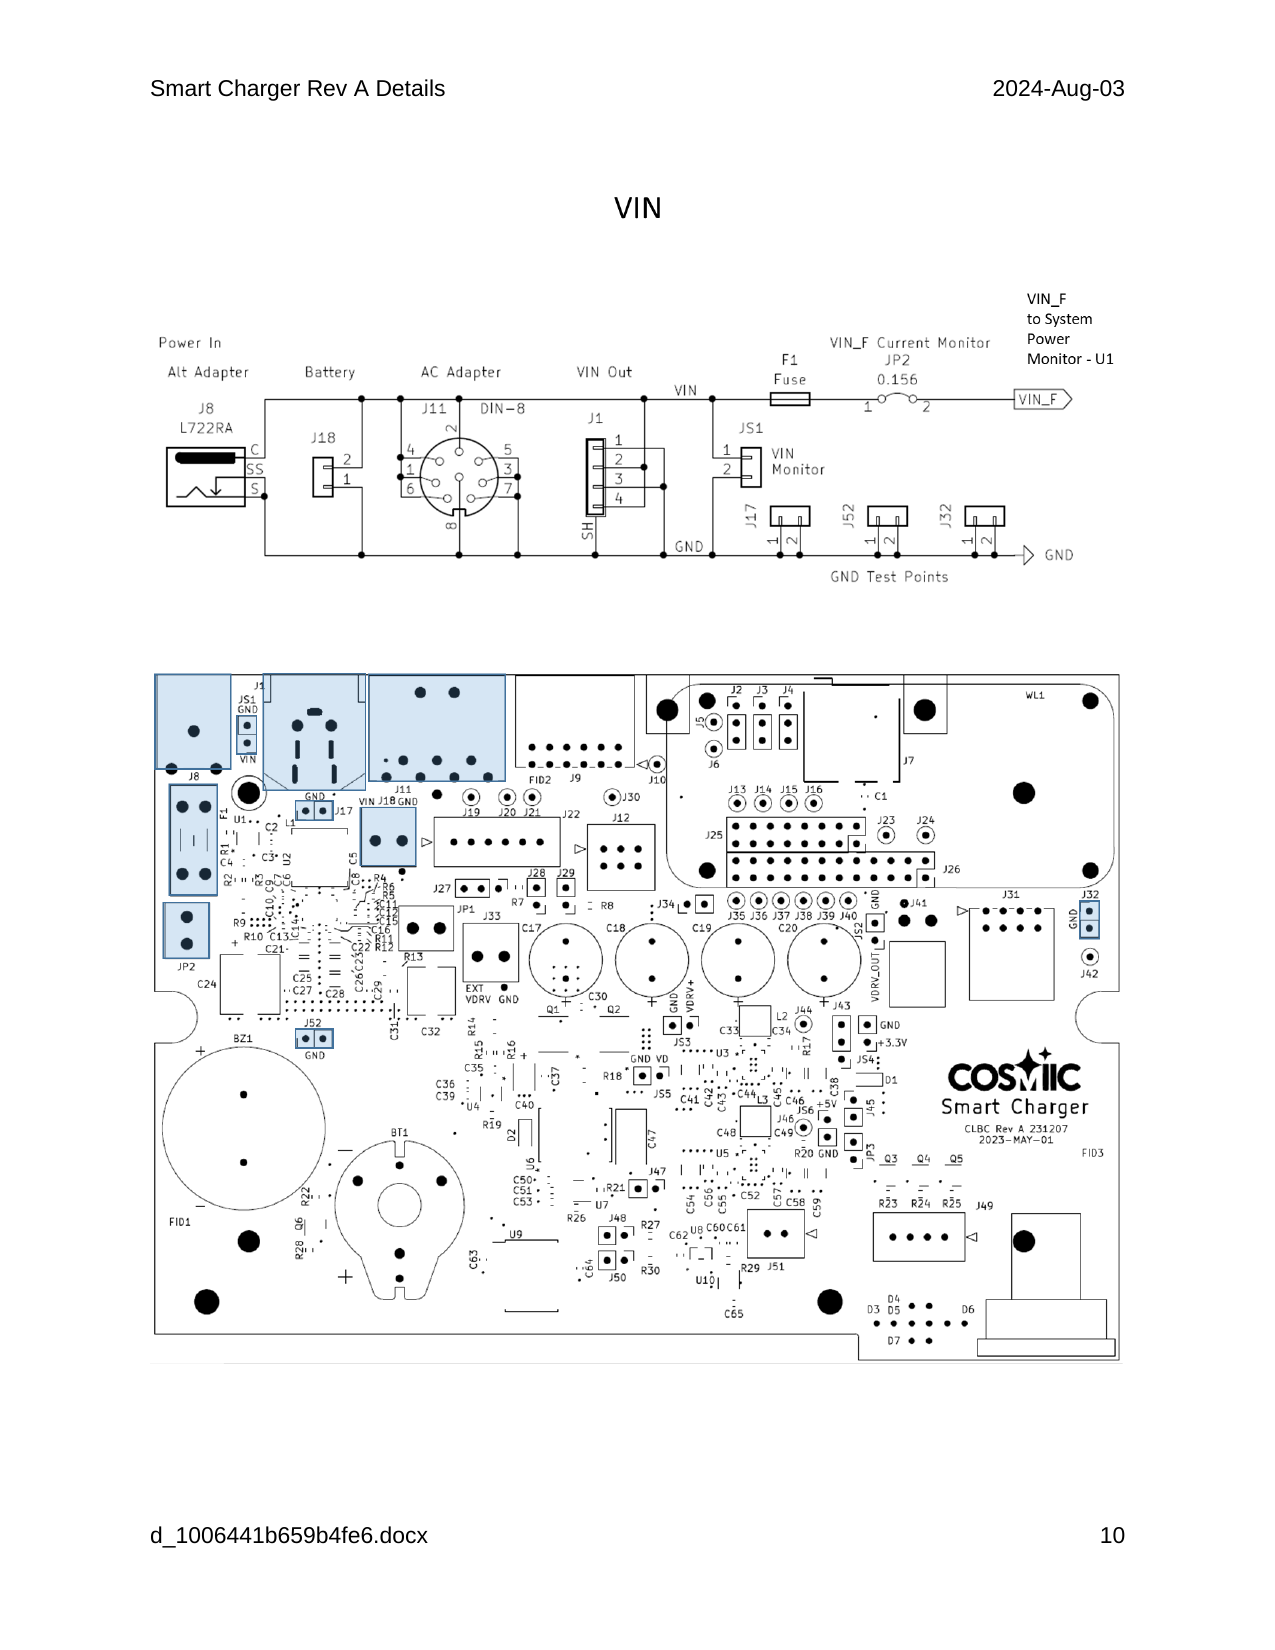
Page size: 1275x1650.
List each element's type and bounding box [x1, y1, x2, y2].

picture [150, 176, 1124, 592]
picture [150, 671, 1123, 1364]
